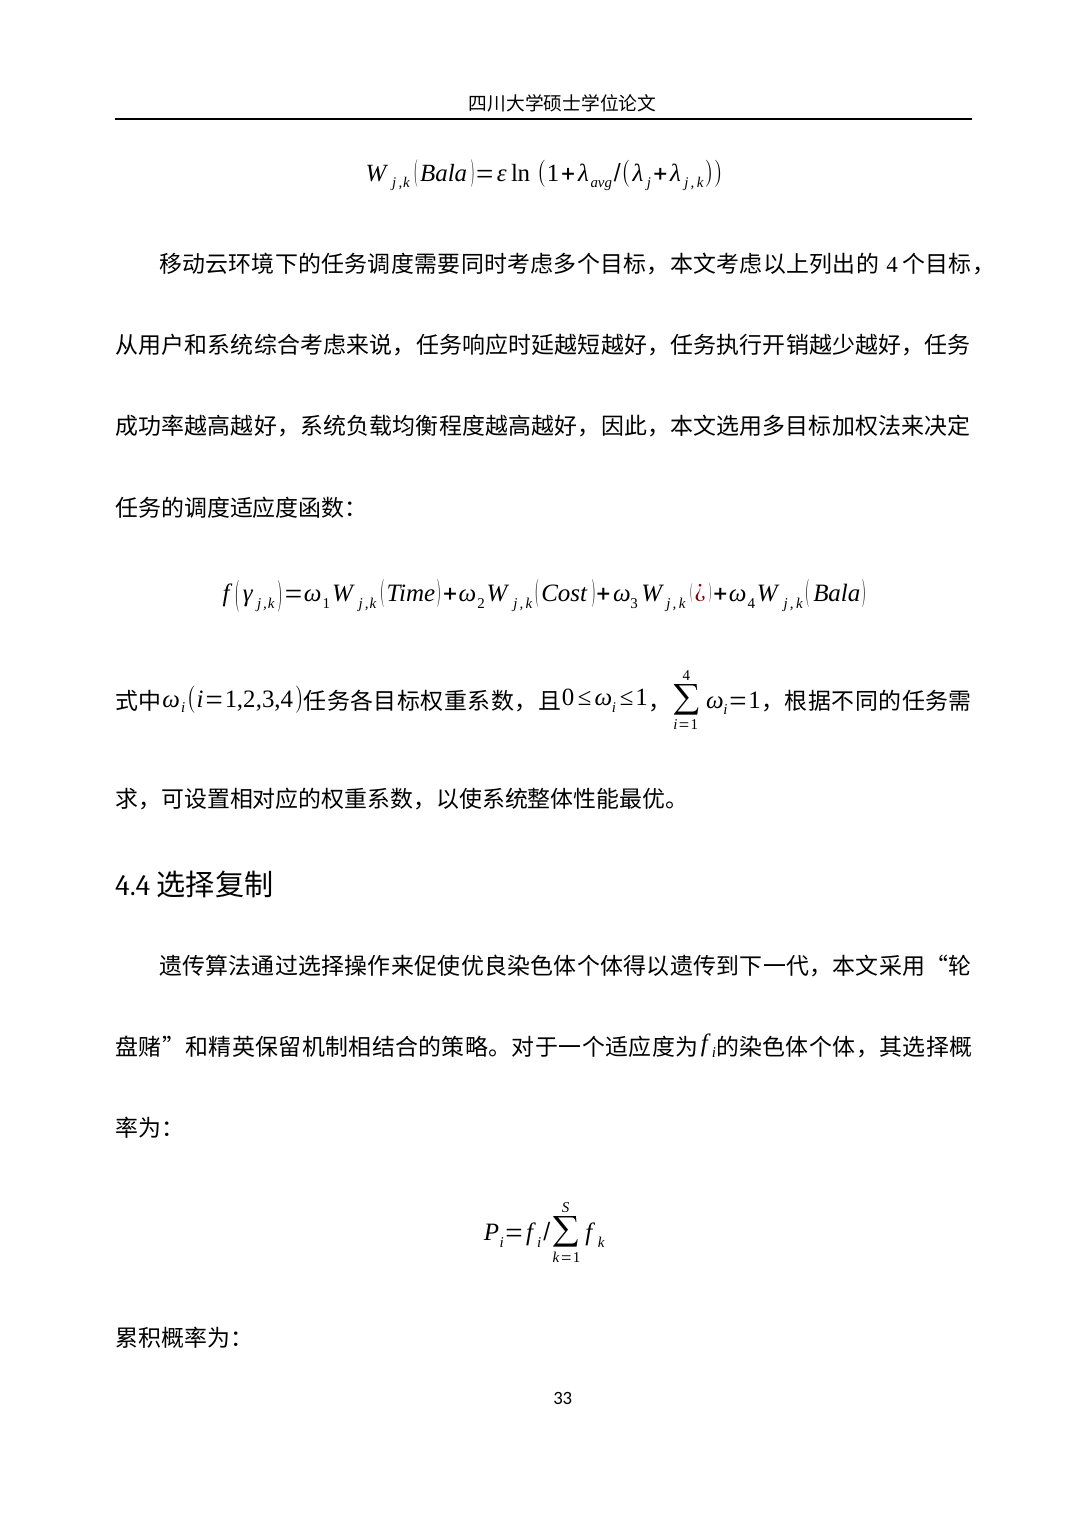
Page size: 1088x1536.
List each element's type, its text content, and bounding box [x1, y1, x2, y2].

subtitle 4.4 选择复制 [115, 850, 972, 915]
text 移动云环境下的任务调度需要同时考虑多个目标，本文考虑以上列出的4个目标，从用户和系统综合考虑来说，任务响应时延越短越好，任务执行开销越少越好，任务成功率越高越好，系统负载均衡程度越高越好，因此，本文选用多目标加权法来决定任务的调度适应度函数： [115, 230, 972, 539]
text 式中任务各目标权重系数，且，，根据不同的任务需求，可设置相对应的权重系数，以使系统整体性能最优。 [115, 651, 972, 830]
text 累积概率为： [115, 1304, 972, 1369]
text 遗传算法通过选择操作来促使优良染色体个体得以遗传到下一代，本文采用“轮盘赌”和精英保留机制相结合的策略。对于一个适应度为的染色体个体，其选择概率为： [115, 932, 972, 1159]
